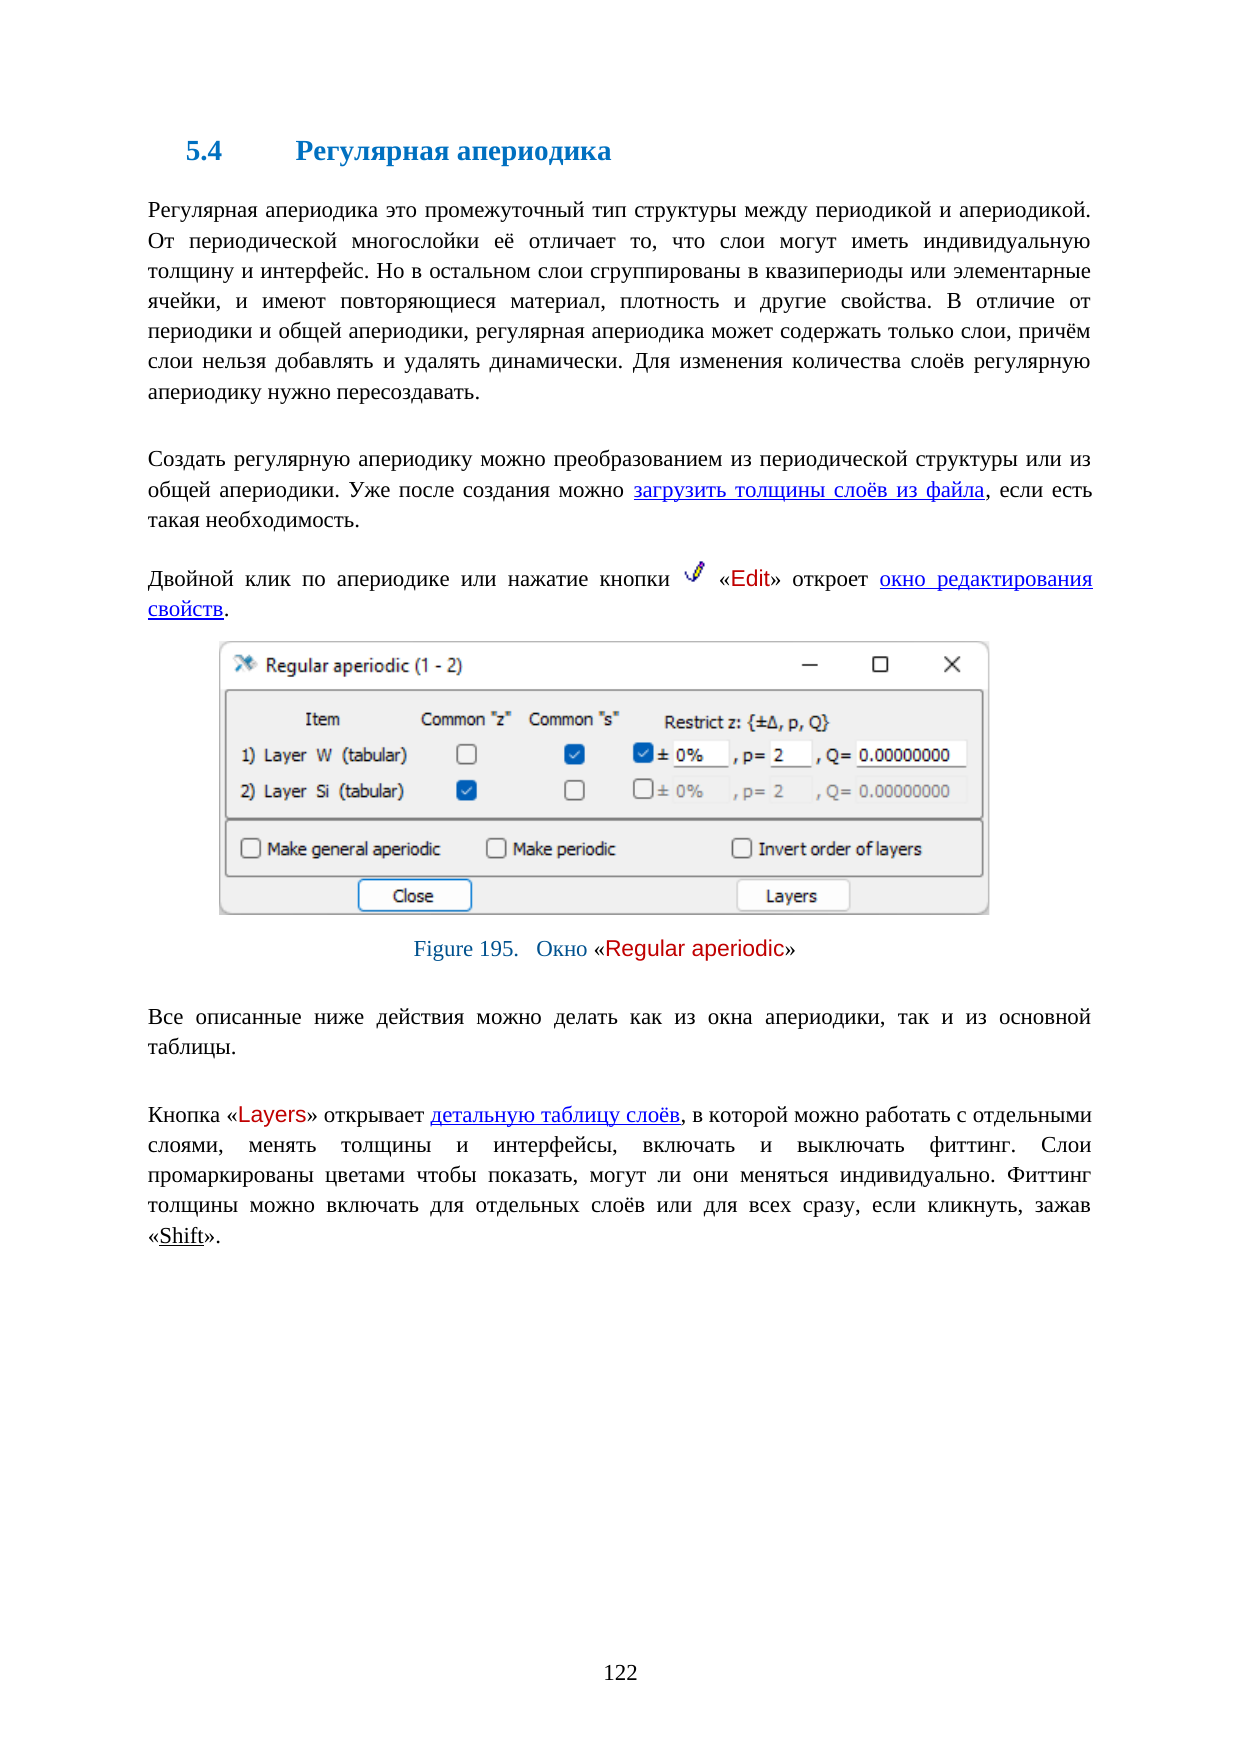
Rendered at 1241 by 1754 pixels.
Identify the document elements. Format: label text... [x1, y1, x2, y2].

text Кнопка «Layers» открывает детальную таблицу слоёв, в которой можно работать с отдельными слоями, менять толщины и интерфейсы, включать и выключать фиттинг. Слои промаркированы цветами чтобы показать, могут ли они меняться индивидуально. Фиттинг толщины можно включать для отдельных слоёв или для всех сразу, если кликнуть, зажав «Shift». [148, 1101, 1093, 1248]
picture [682, 561, 708, 587]
text Регулярная апериодика это промежуточный тип структуры между периодикой и апериодикой. От периодической многослойки её отличает то, что слои могут иметь индивидуальную толщину и интерфейс. Но в остальном слои сгруппированы в квазипериоды или элементарные ячейки, и имеют повторяющиеся материал, плотность и другие свойства. В отличие от периодики и общей апериодики, регулярная апериодика может содержать только слои, причём слои нельзя добавлять и удалять динамически. Для изменения количества слоёв регулярную апериодику нужно пересоздавать. [148, 196, 1093, 404]
text Двойной клик по апериодике или нажатие кнопки «Edit» откроет окно редактирования свойств. [148, 561, 1093, 622]
text Все описанные ниже действия можно делать как из окна апериодики, так и из основной таблицы. [148, 1003, 1093, 1059]
text Создать регулярную апериодику можно преобразованием из периодической структуры или из общей апериодики. Уже после создания можно загрузить толщины слоёв из файла, если есть такая необходимость. [148, 445, 1093, 532]
subtitle Регулярная апериодика [155, 133, 1093, 166]
picture [219, 641, 990, 915]
